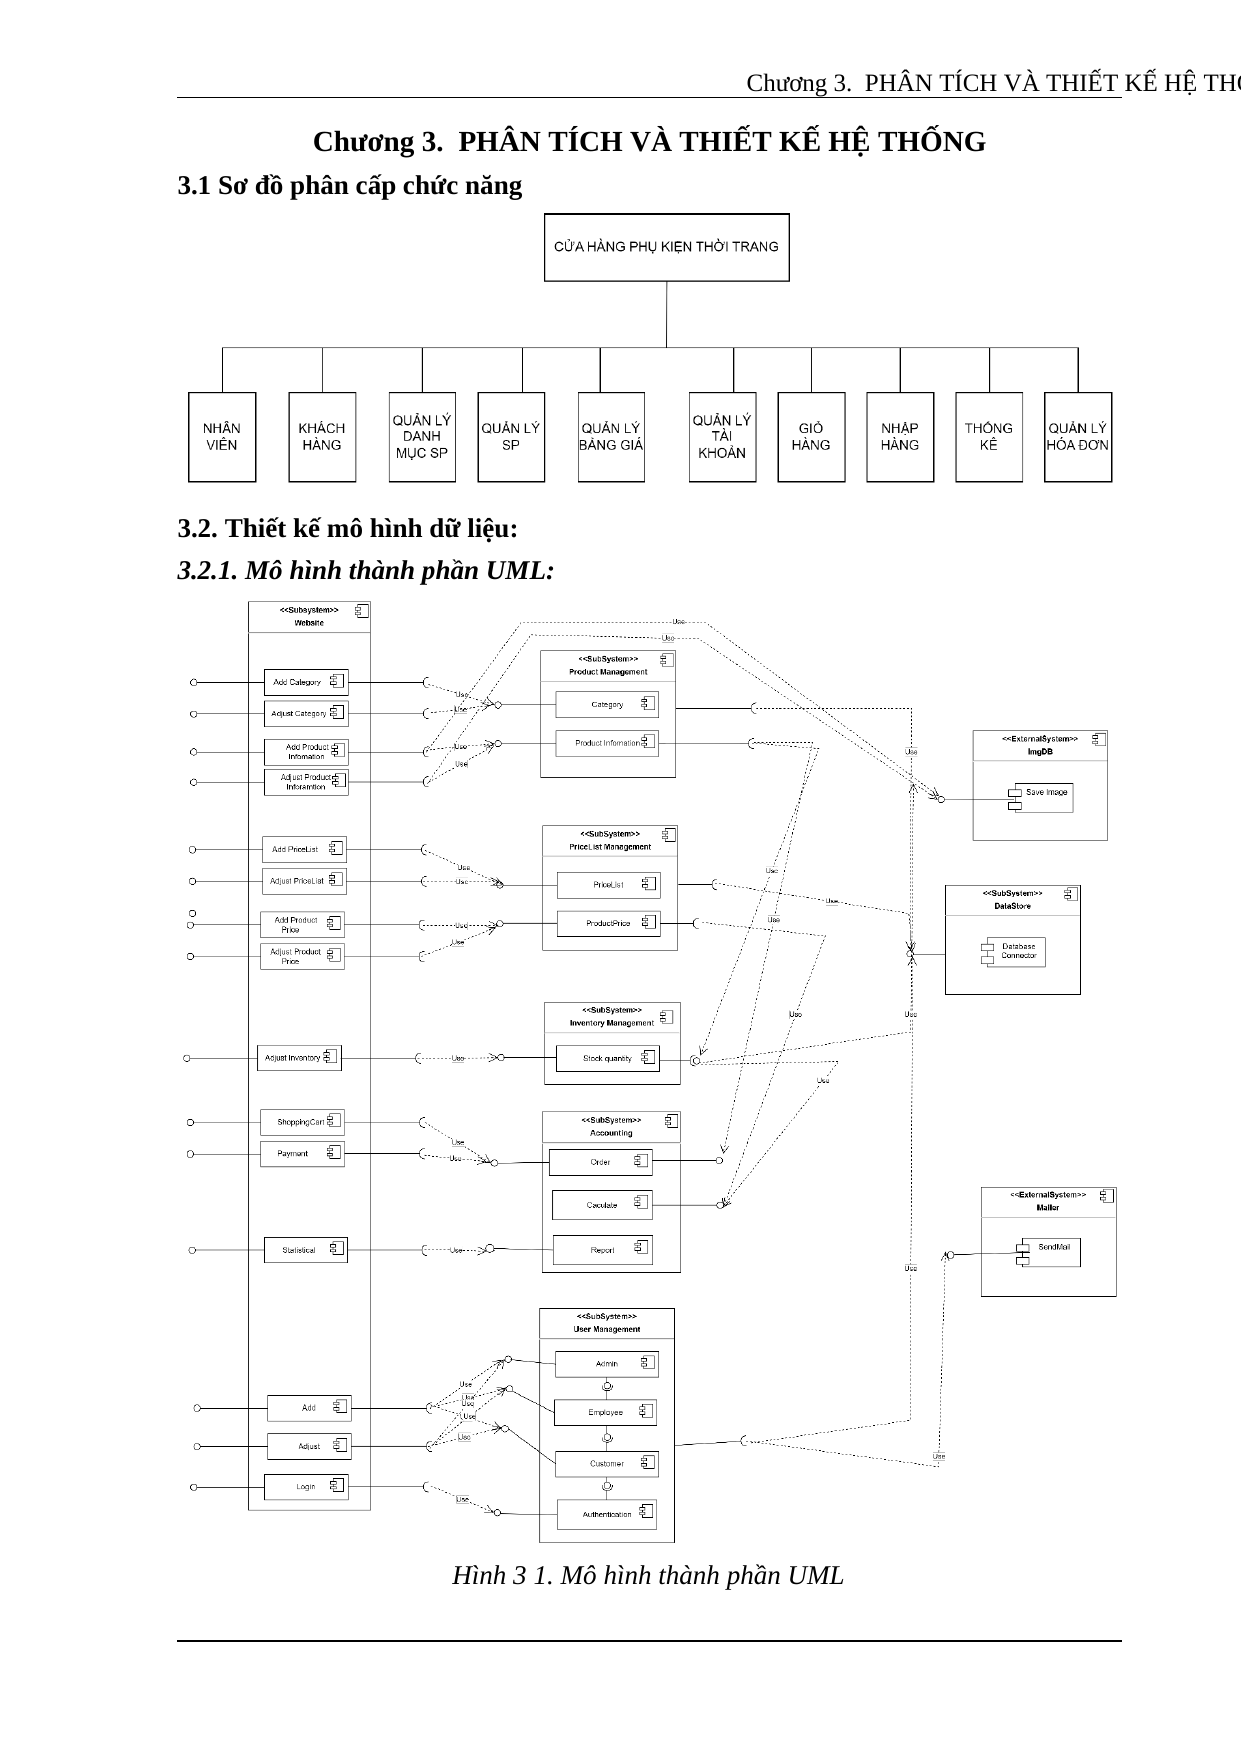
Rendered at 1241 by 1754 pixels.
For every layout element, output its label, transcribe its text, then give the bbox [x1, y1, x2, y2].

subtitle 3.2.1. Mô hình thành phần UML: [177, 554, 1122, 585]
subtitle 3.2. Thiết kế mô hình dữ liệu: [177, 512, 1122, 543]
subtitle Chương 3. PHÂN TÍCH VÀ THIẾT KẾ HỆ THỐNG [177, 124, 1122, 158]
picture [177, 595, 1123, 1549]
text Hình 3 1. Mô hình thành phần UML [177, 1559, 1122, 1591]
picture [177, 202, 1123, 493]
subtitle 3.1 Sơ đồ phân cấp chức năng [177, 169, 1122, 200]
